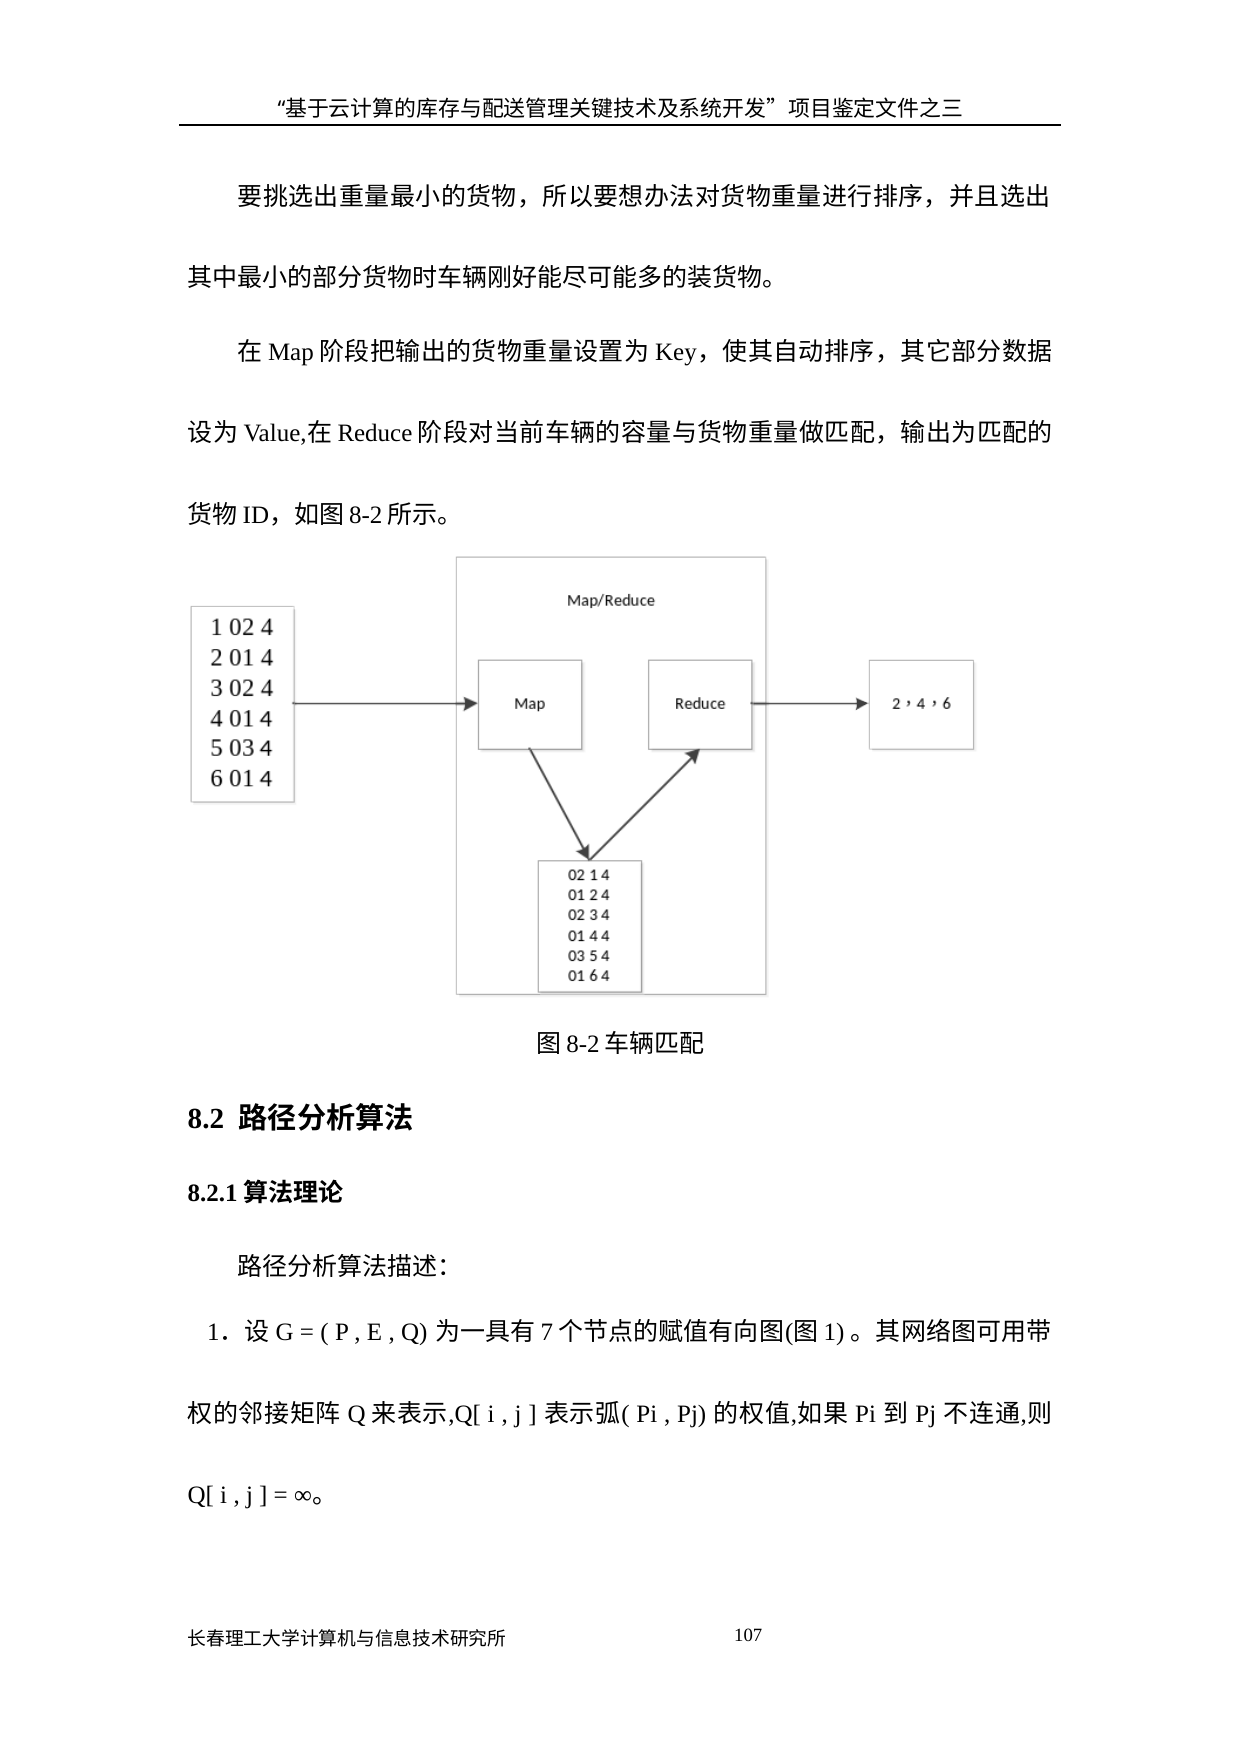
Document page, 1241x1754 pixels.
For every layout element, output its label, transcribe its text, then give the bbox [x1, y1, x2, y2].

text 图8-2车辆匹配 [187, 1009, 1053, 1074]
text 1．设 G = ( P , E , Q) 为一具有7个节点的赋值有向图(图1) 。其网络图可用带权的邻接矩阵 Q来表示,Q[ i , j ] 表示弧( Pi , Pj) 的权值,如果 Pi 到 Pj 不连通,则 Q[ i , j ] = ∞。 [187, 1297, 1053, 1525]
subtitle 8.2.1 算法理论 [187, 1158, 1053, 1223]
subtitle 8.2 路径分析算法 [187, 1083, 1053, 1148]
text 要挑选出重量最小的货物，所以要想办法对货物重量进行排序，并且选出其中最小的部分货物时车辆刚好能尽可能多的装货物。 [187, 162, 1053, 308]
text 在Map阶段把输出的货物重量设置为Key，使其自动排序，其它部分数据设为Value,在Reduce阶段对当前车辆的容量与货物重量做匹配，输出为匹配的货物ID，如图8-2所示。 [187, 317, 1053, 545]
text 路径分析算法描述： [187, 1232, 1053, 1297]
